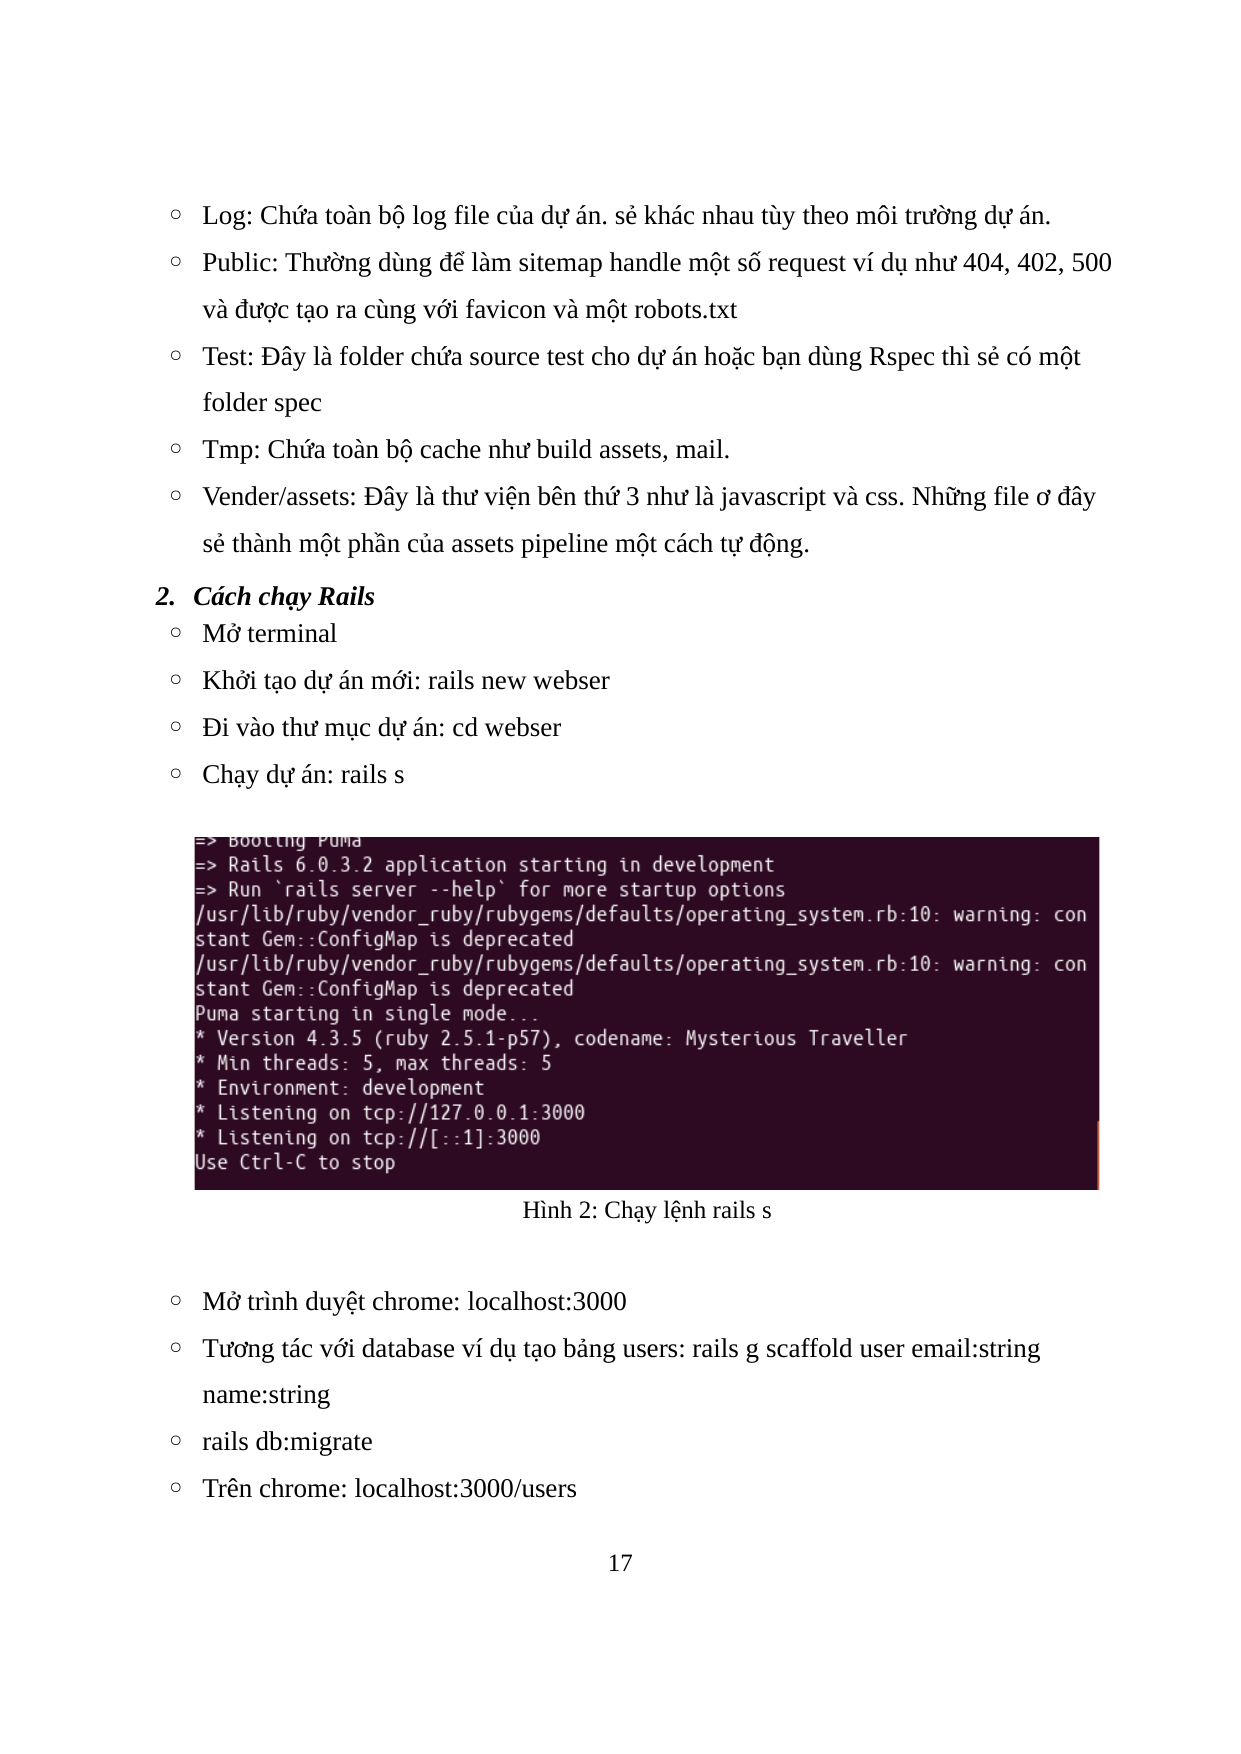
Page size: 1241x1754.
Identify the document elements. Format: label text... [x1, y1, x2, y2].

list Test: Đây là folder chứa source test cho dự án hoặc bạn dùng Rspec thì sẻ có một folder spec [165, 340, 1122, 418]
list Đi vào thư mục dự án: cd webser [165, 711, 1122, 742]
list Log: Chứa toàn bộ log file của dự án. sẻ khác nhau tùy theo môi trường dự án. [165, 199, 1122, 231]
picture [194, 837, 1100, 1190]
list rails db:migrate [165, 1425, 1122, 1457]
list Chạy dự án: rails s [165, 758, 1122, 789]
list Public: Thường dùng để làm sitemap handle một số request ví dụ như 404, 402, 500 và được tạo ra cùng với favicon và một robots.txt [165, 246, 1122, 324]
list Khởi tạo dự án mới: rails new webser [165, 664, 1122, 695]
list Trên chrome: localhost:3000/users [165, 1472, 1122, 1503]
list Tương tác với database ví dụ tạo bảng users: rails g scaffold user email:string name:string [165, 1332, 1122, 1410]
list Mở trình duyệt chrome: localhost:3000 [165, 1285, 1122, 1316]
list Vender/assets: Đây là thư viện bên thứ 3 như là javascript và css. Những file ơ đây sẻ thành một phần của assets pipeline một cách tự động. [165, 480, 1122, 558]
subtitle 2. Cách chạy Rails [156, 580, 1122, 611]
list Tmp: Chứa toàn bộ cache như build assets, mail. [165, 433, 1122, 464]
list Mở terminal [165, 617, 1122, 648]
